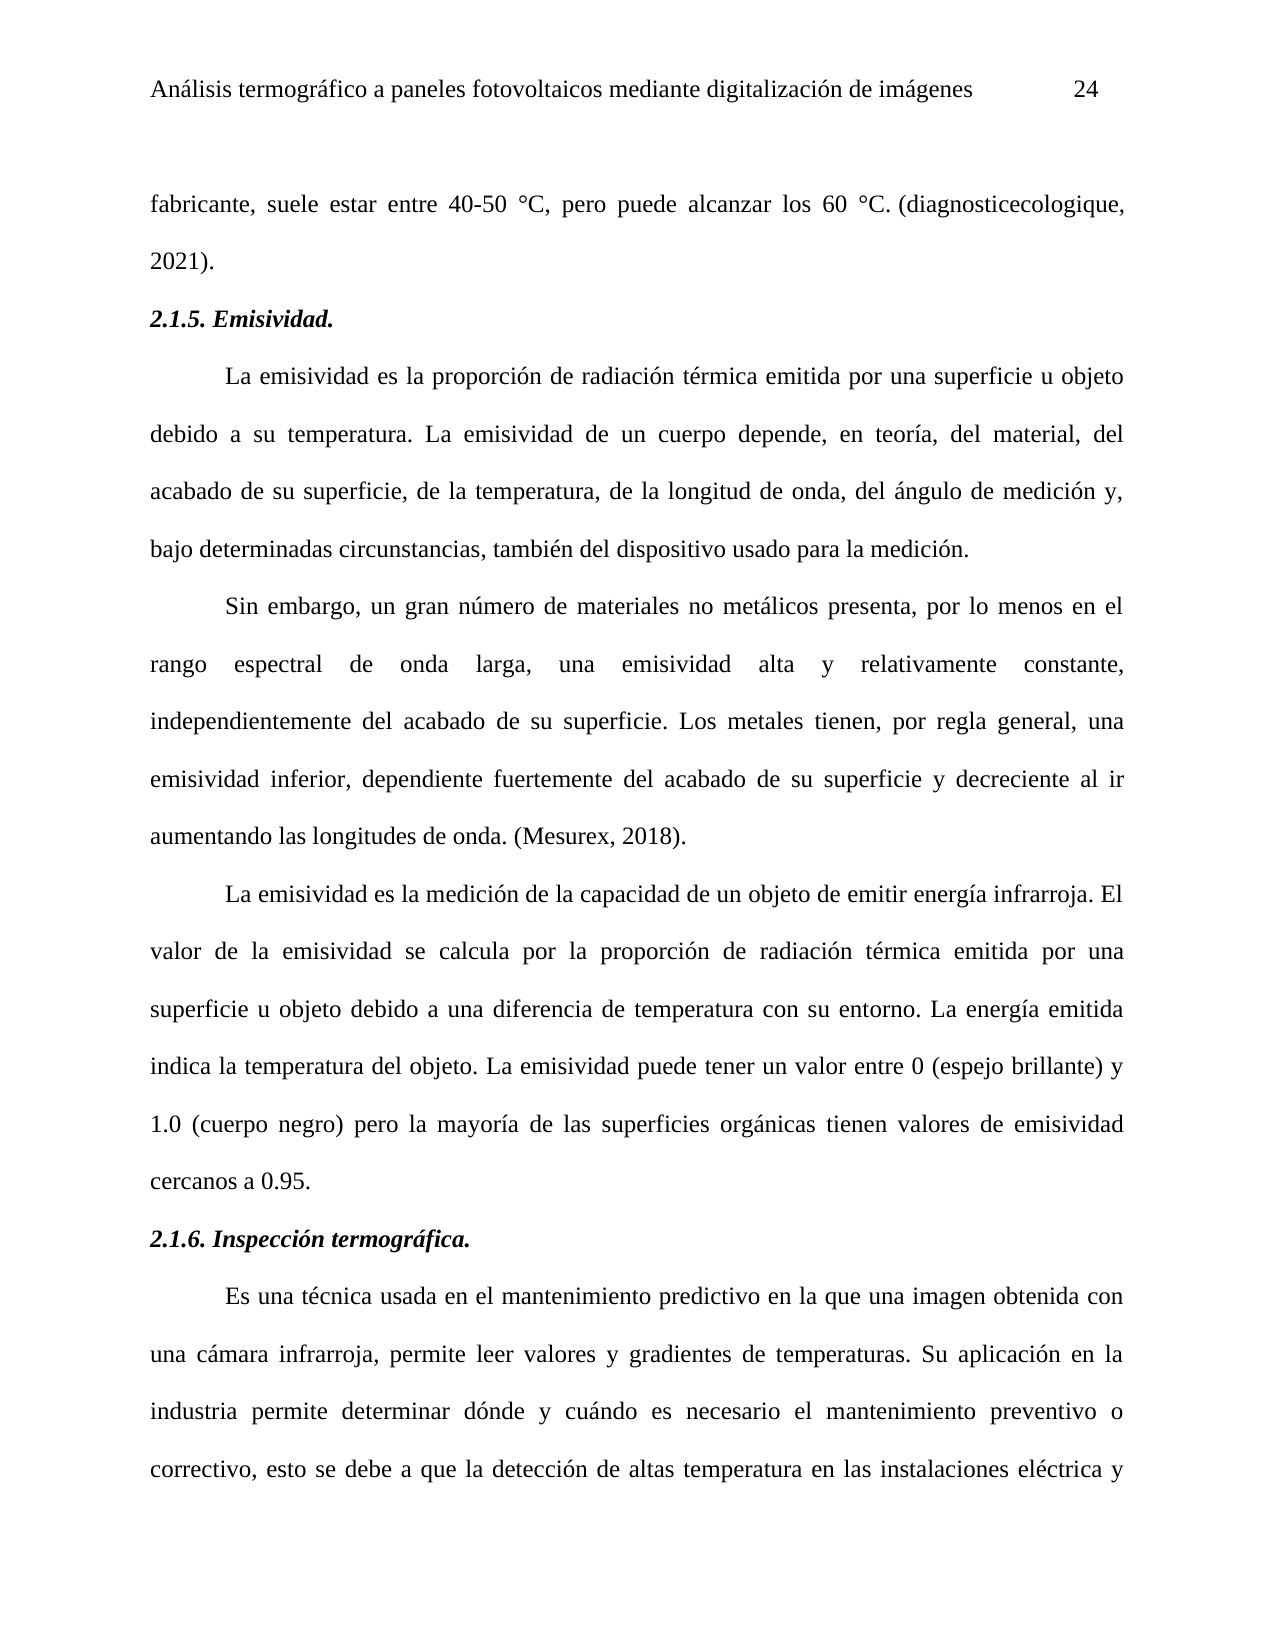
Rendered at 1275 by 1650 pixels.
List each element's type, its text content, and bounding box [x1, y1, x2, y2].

text Sin embargo, un gran número de materiales no metálicos presenta, por lo menos en el rango espectral de onda larga, una emisividad alta y relativamente constante, independientemente del acabado de su superficie. Los metales tienen, por regla general, una emisividad inferior, dependiente fuertemente del acabado de su superficie y decreciente al ir aumentando las longitudes de onda. . [150, 591, 1125, 850]
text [150, 189, 1125, 275]
text La emisividad es la proporción de radiación térmica emitida por una superficie u objeto debido a su temperatura. La emisividad de un cuerpo depende, en teoría, del material, del acabado de su superficie, de la temperatura, de la longitud de onda, del ángulo de medición y, bajo determinadas circunstancias, también del dispositivo usado para la medición. [150, 361, 1125, 562]
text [150, 1281, 1125, 1482]
subtitle 2.1.6. Inspección termográfica. [150, 1224, 1125, 1252]
text La emisividad es la medición de la capacidad de un objeto de emitir energía infrarroja. El valor de la emisividad se calcula por la proporción de radiación térmica emitida por una superficie u objeto debido a una diferencia de temperatura con su entorno. La energía emitida indica la temperatura del objeto. La emisividad puede tener un valor entre 0 (espejo brillante) y 1.0 (cuerpo negro) pero la mayoría de las superficies orgánicas tienen valores de emisividad cercanos a 0.95. [150, 879, 1125, 1195]
subtitle 2.1.5. Emisividad. [150, 304, 1125, 332]
